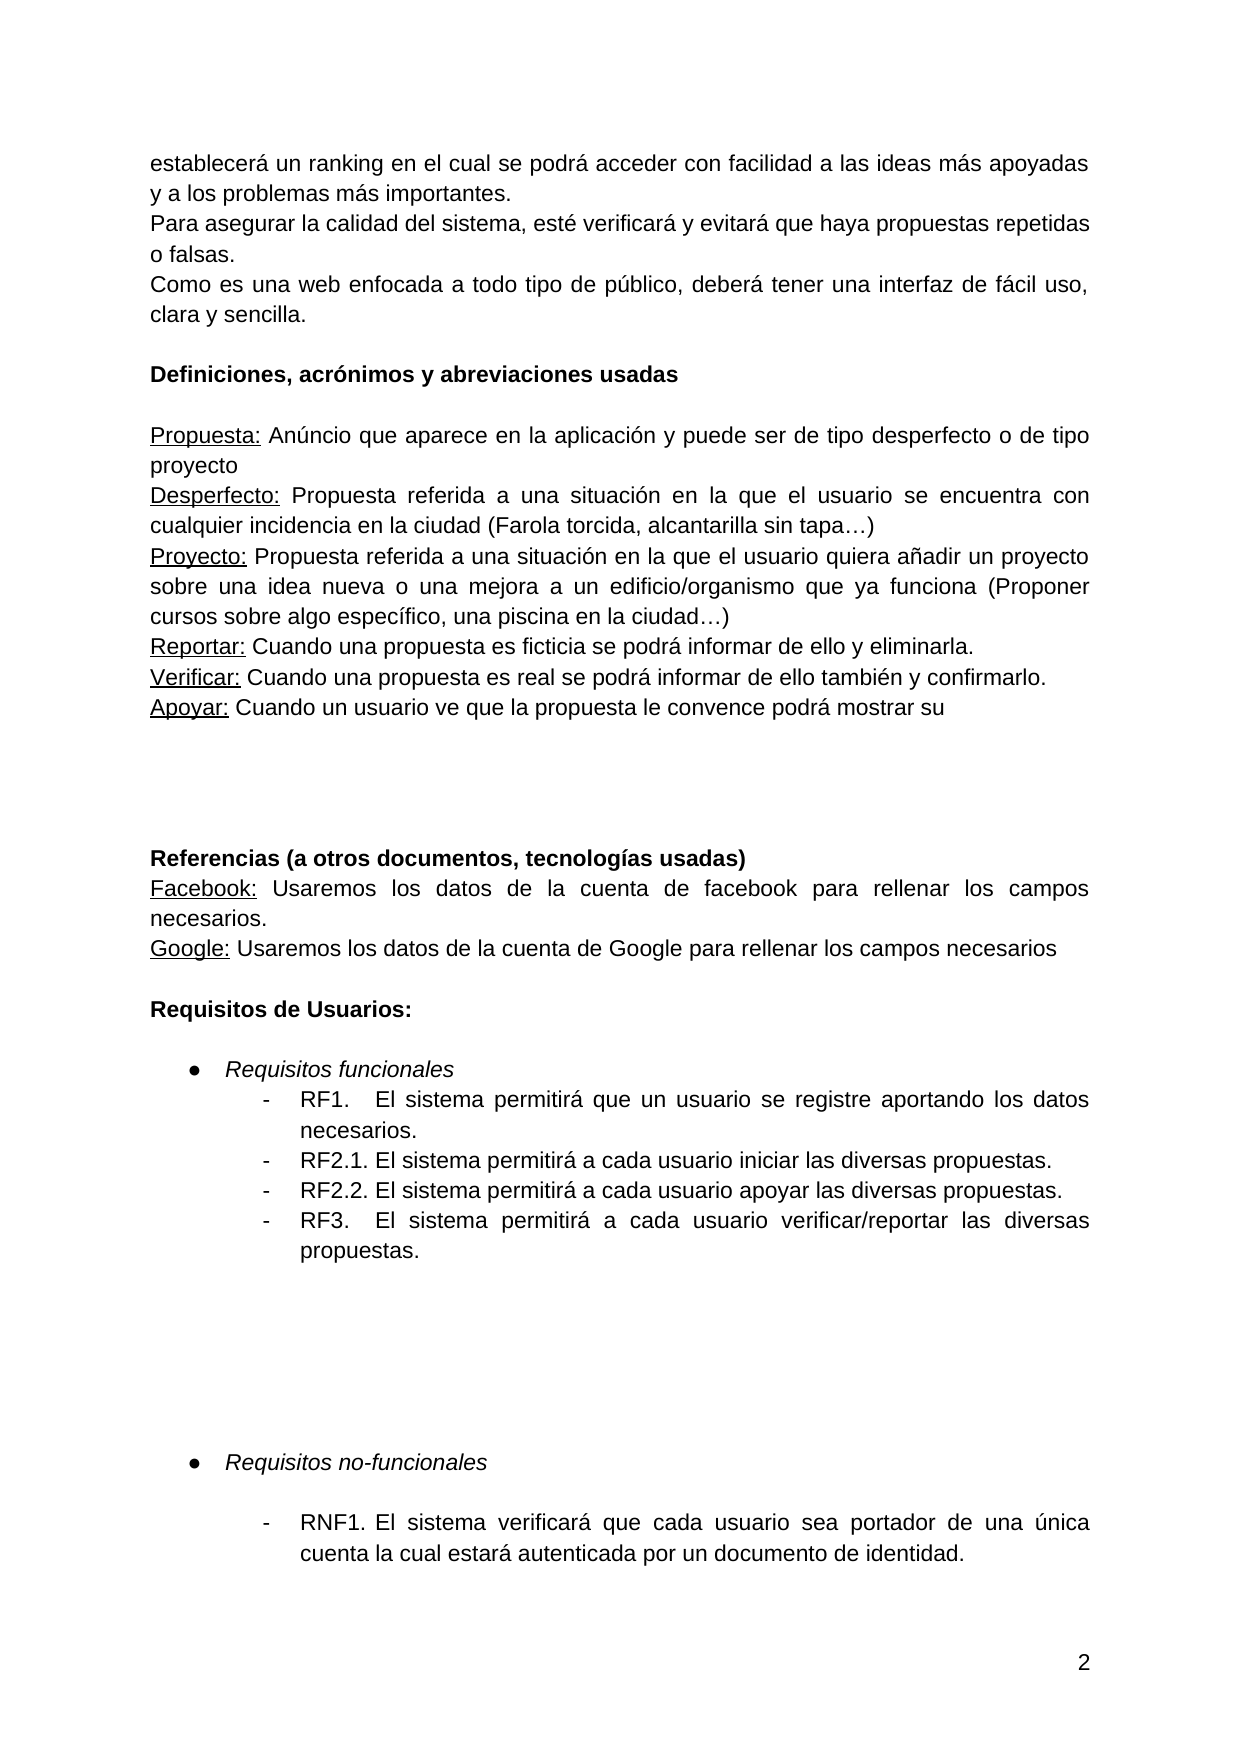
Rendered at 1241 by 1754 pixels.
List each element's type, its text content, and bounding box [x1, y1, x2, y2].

text Como es una web enfocada a todo tipo de público, deberá tener una interfaz de fácil uso, clara y sencilla. [150, 271, 1090, 327]
text Google: Usaremos los datos de la cuenta de Google para rellenar los campos necesarios [150, 935, 1090, 962]
list RF2.1. El sistema permitirá a cada usuario iniciar las diversas propuestas. [262, 1147, 1090, 1173]
list RNF1. El sistema verificará que cada usuario sea portador de una única cuenta la cual estará autenticada por un documento de identidad. [262, 1509, 1090, 1566]
text Facebook: Usaremos los datos de la cuenta de facebook para rellenar los campos necesarios. [150, 875, 1090, 932]
text Reportar: Cuando una propuesta es ficticia se podrá informar de ello y eliminarla. [150, 633, 1090, 660]
text Apoyar: Cuando un usuario ve que la propuesta le convence podrá mostrar su [150, 694, 1090, 720]
text Propuesta: Anúncio que aparece en la aplicación y puede ser de tipo desperfecto o de tipo proyecto [150, 422, 1090, 478]
text Para asegurar la calidad del sistema, esté verificará y evitará que haya propuestas repetidas o falsas. [150, 210, 1090, 267]
text Referencias (a otros documentos, tecnologías usadas) [150, 845, 1090, 871]
text Definiciones, acrónimos y abreviaciones usadas [150, 361, 1090, 388]
list Requisitos funcionales [187, 1056, 1090, 1083]
list RF2.2. El sistema permitirá a cada usuario apoyar las diversas propuestas. [262, 1177, 1090, 1203]
text Desperfecto: Propuesta referida a una situación en la que el usuario se encuentra con cualquier incidencia en la ciudad (Farola torcida, alcantarilla sin tapa…) [150, 482, 1090, 539]
text Requisitos de Usuarios: [150, 996, 1090, 1022]
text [150, 150, 1090, 207]
text Proyecto: Propuesta referida a una situación en la que el usuario quiera añadir un proyecto sobre una idea nueva o una mejora a un edificio/organismo que ya funciona (Proponer cursos sobre algo específico, una piscina en la ciudad…) [150, 543, 1090, 629]
list RF3. El sistema permitirá a cada usuario verificar/reportar las diversas propuestas. [262, 1207, 1090, 1264]
list Requisitos no-funcionales [187, 1449, 1090, 1475]
list RF1. El sistema permitirá que un usuario se registre aportando los datos necesarios. [262, 1086, 1090, 1143]
text Verificar: Cuando una propuesta es real se podrá informar de ello también y confirmarlo. [150, 663, 1090, 690]
